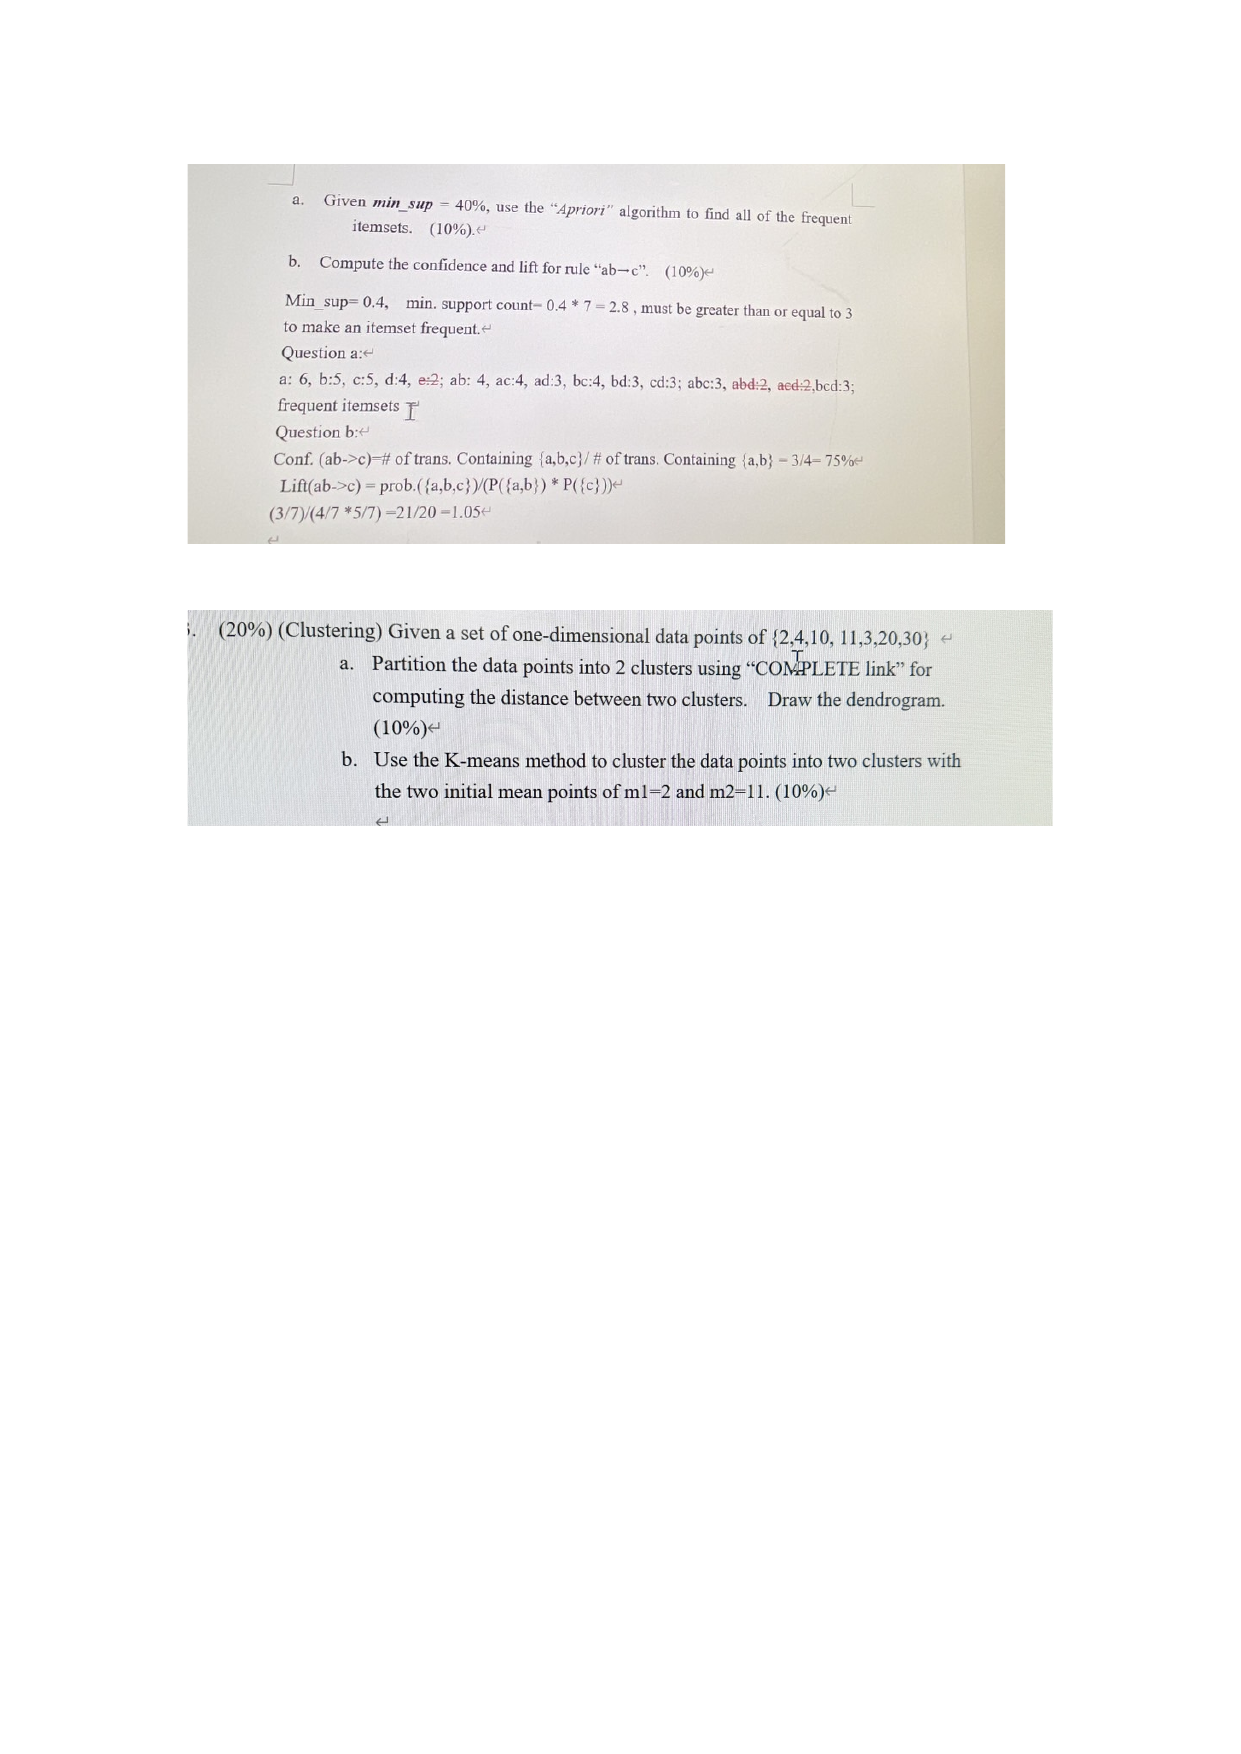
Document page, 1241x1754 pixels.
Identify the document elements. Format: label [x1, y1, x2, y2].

picture [187, 610, 1053, 826]
picture [187, 164, 1005, 544]
